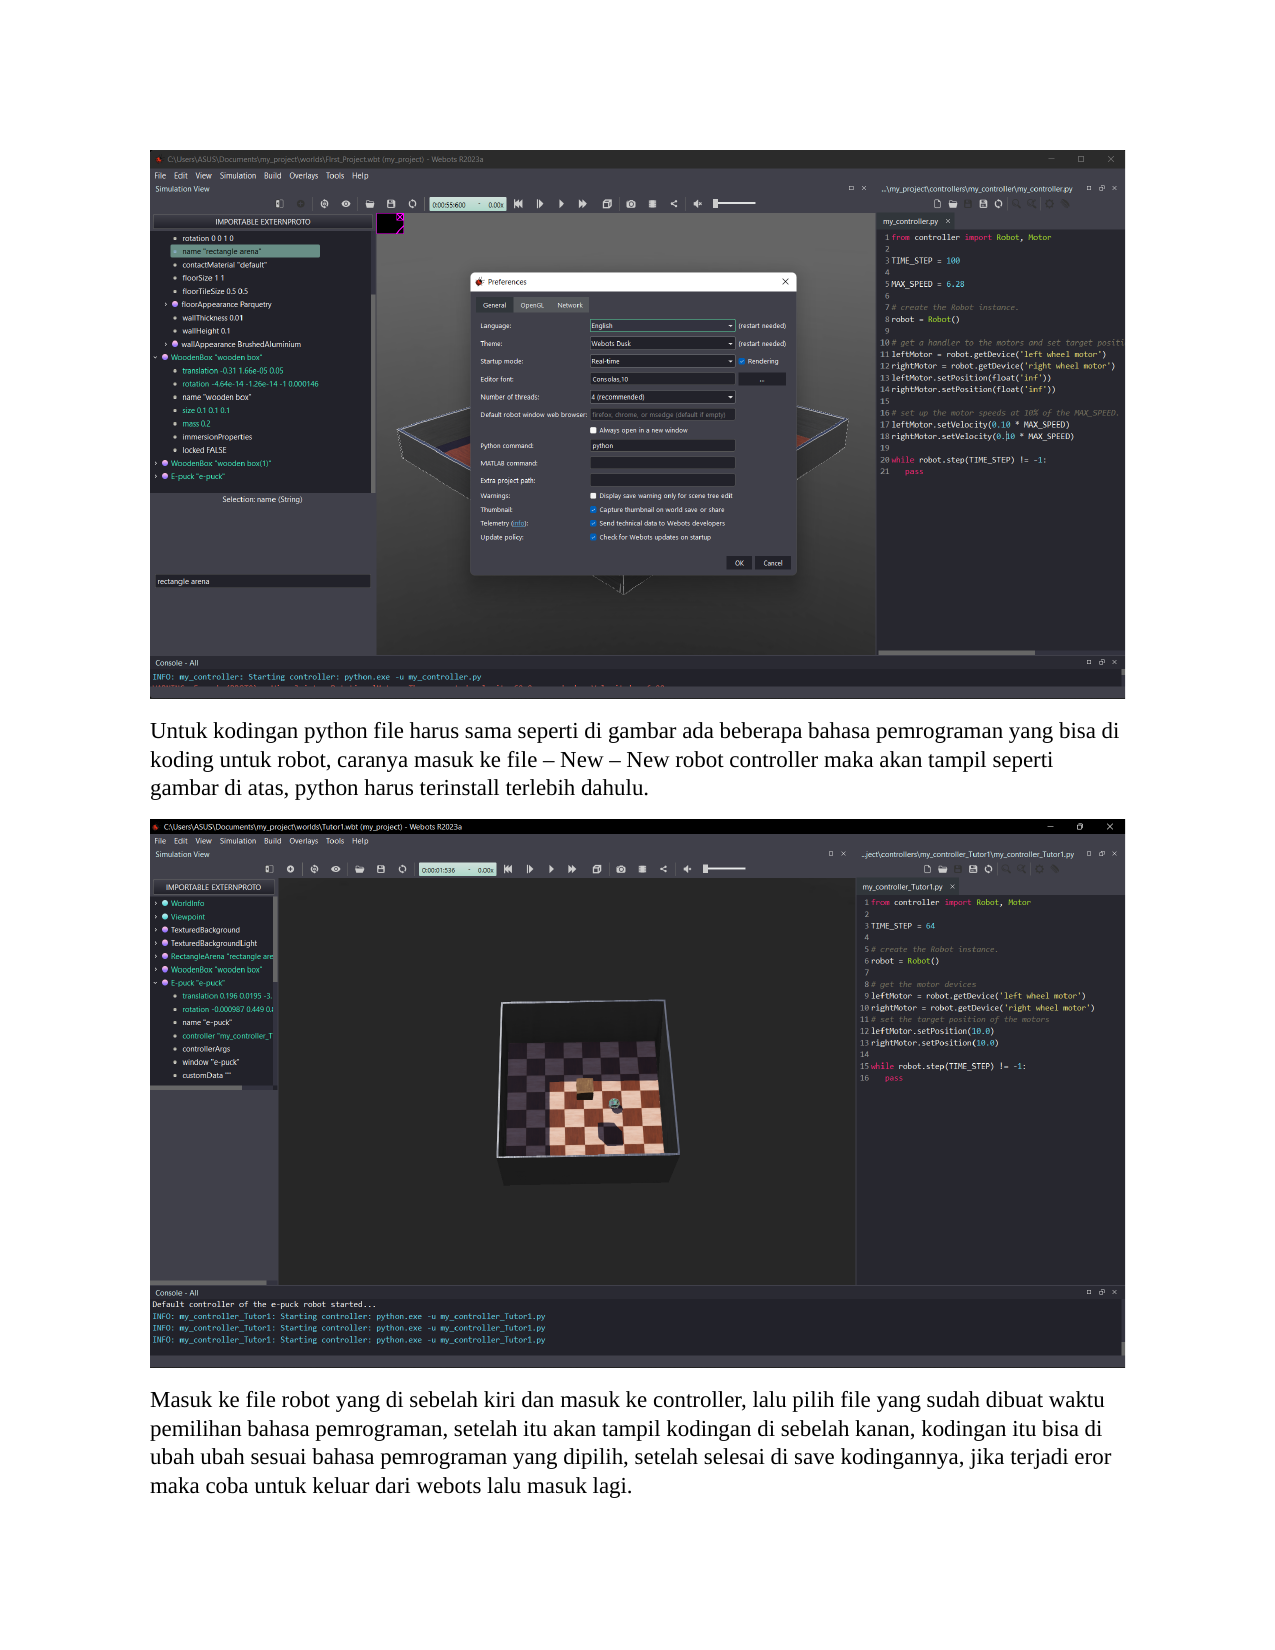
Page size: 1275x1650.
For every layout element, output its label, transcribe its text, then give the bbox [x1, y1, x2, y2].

picture [150, 150, 1125, 699]
picture [150, 819, 1125, 1368]
text Masuk ke file robot yang di sebelah kiri dan masuk ke controller, lalu pilih file yang sudah dibuat waktu pemilihan bahasa pemrograman, setelah itu akan tampil kodingan di sebelah kanan, kodingan itu bisa di ubah ubah sesuai bahasa pemrograman yang dipilih, setelah selesai di save kodingannya, jika terjadi eror maka coba untuk keluar dari webots lalu masuk lagi. [150, 1387, 1125, 1498]
text Untuk kodingan python file harus sama seperti di gambar ada beberapa bahasa pemrograman yang bisa di koding untuk robot, caranya masuk ke file – New – New robot controller maka akan tampil seperti gambar di atas, python harus terinstall terlebih dahulu. [150, 717, 1125, 801]
